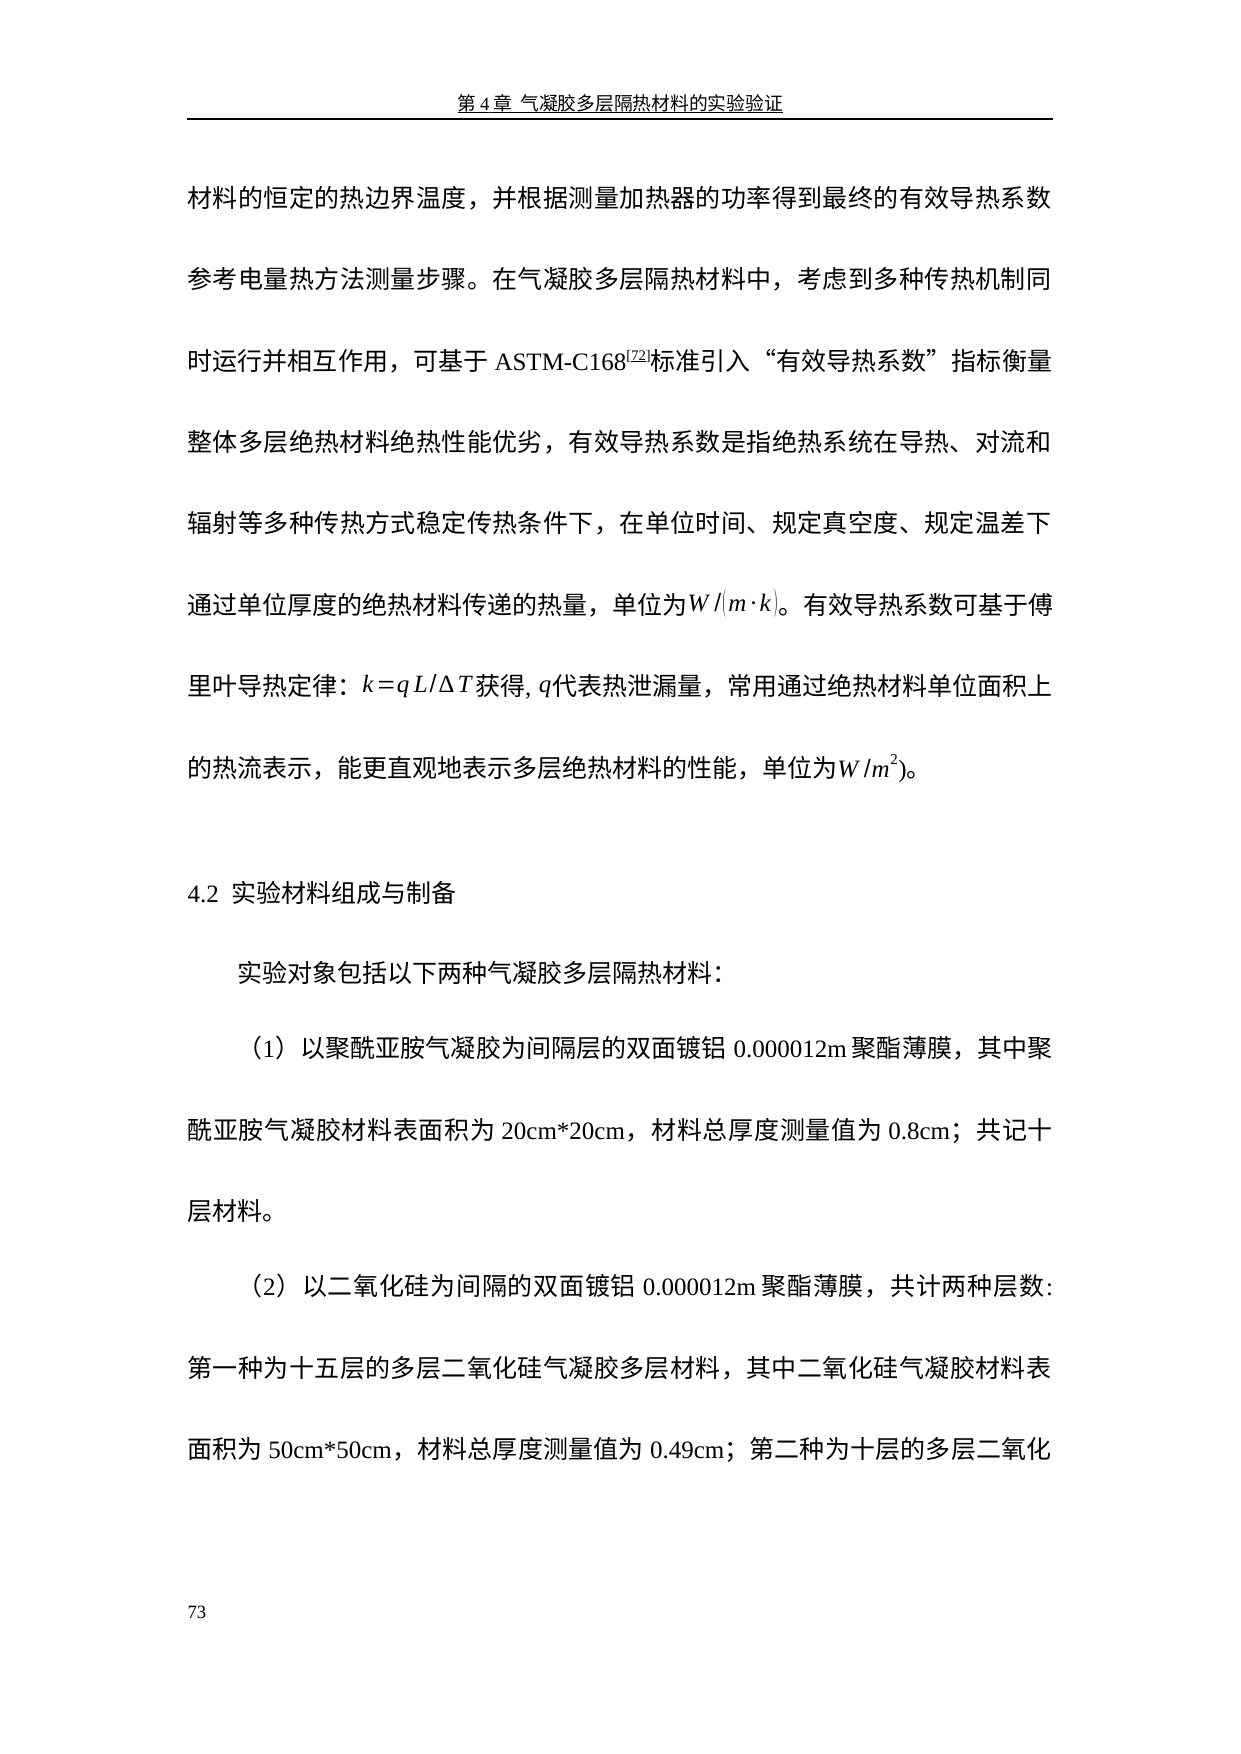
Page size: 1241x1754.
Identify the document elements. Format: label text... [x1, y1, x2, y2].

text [187, 1251, 1053, 1482]
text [187, 162, 1053, 800]
subtitle 4.2 实验材料组成与制备 [187, 857, 1053, 925]
text （1）以聚酰亚胺气凝胶为间隔层的双面镀铝0.000012m聚酯薄膜，其中聚酰亚胺气凝胶材料表面积为20cm*20cm，材料总厚度测量值为0.8cm；共记十层材料。 [187, 1013, 1053, 1244]
text 实验对象包括以下两种气凝胶多层隔热材料： [187, 938, 1053, 1006]
